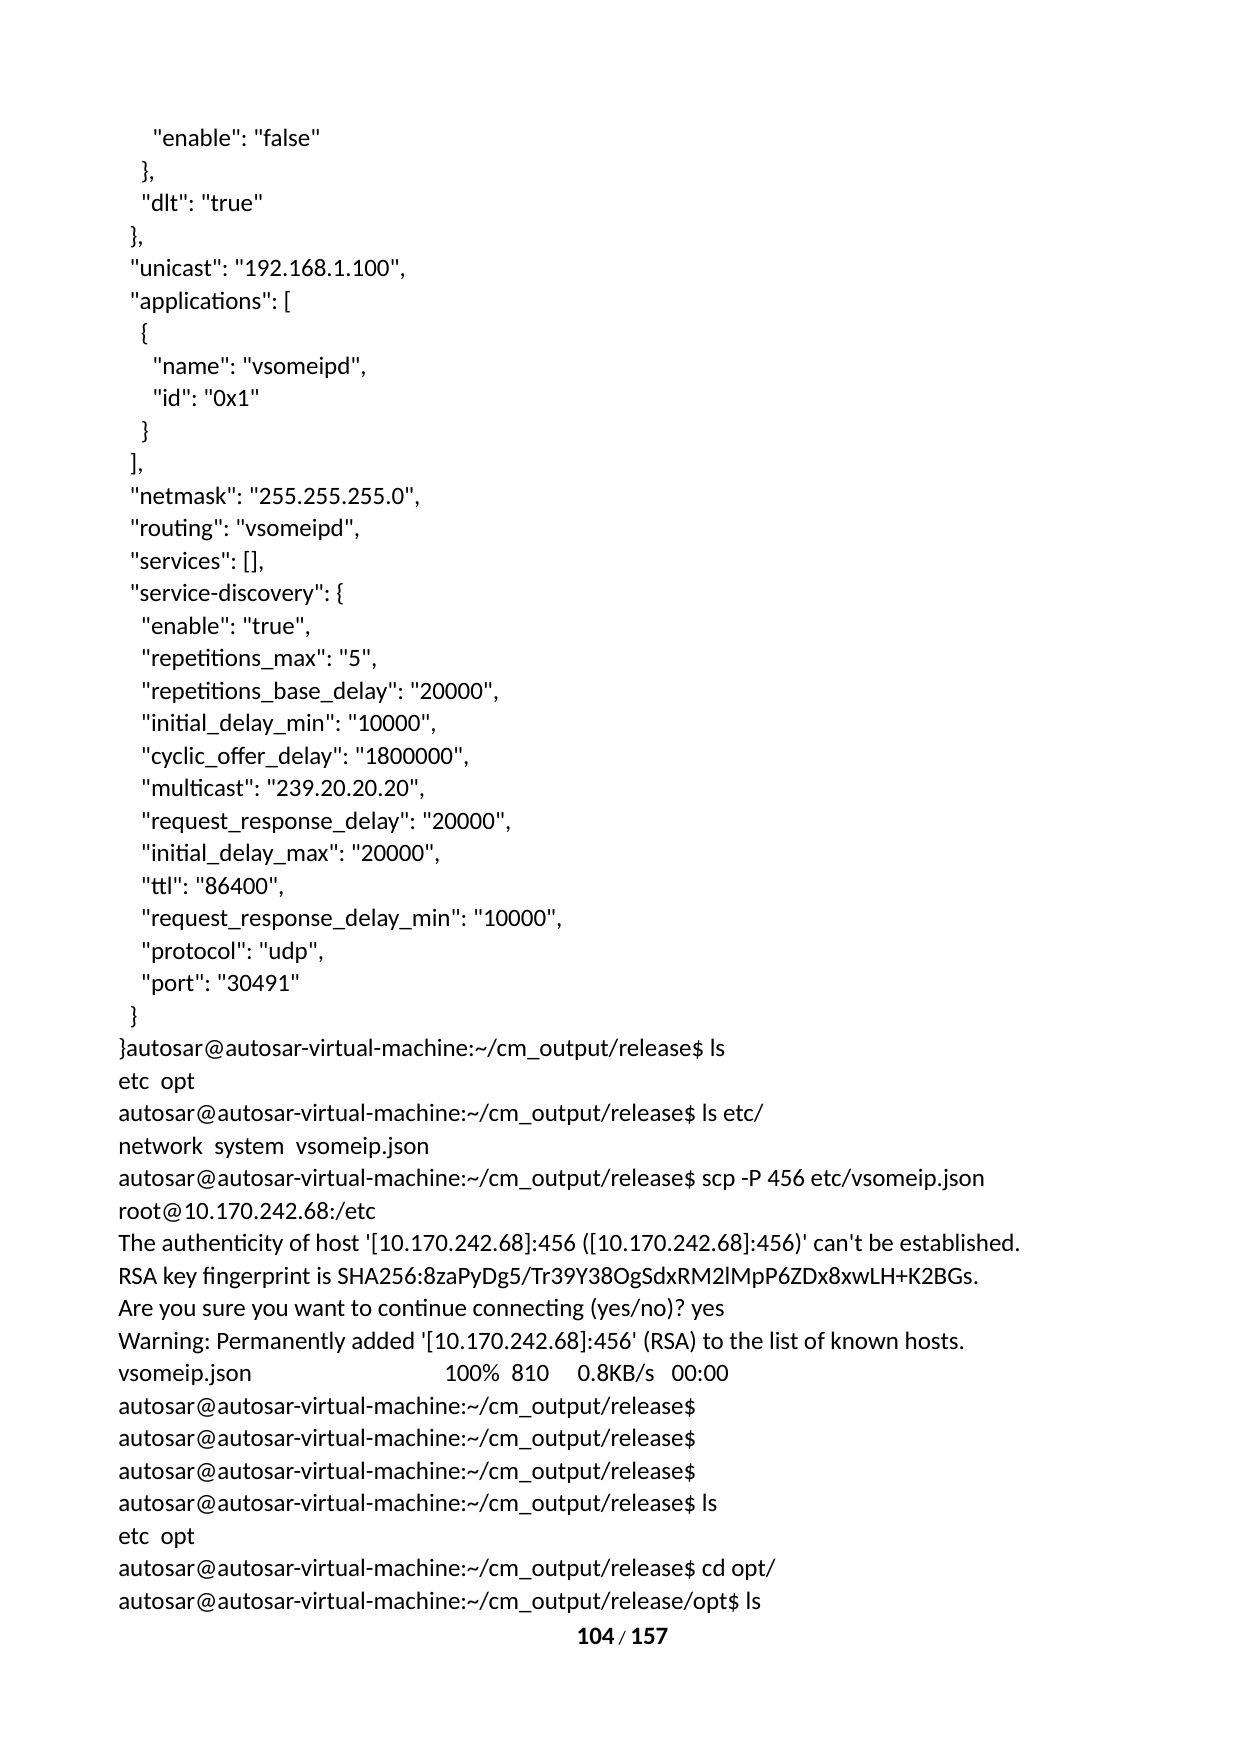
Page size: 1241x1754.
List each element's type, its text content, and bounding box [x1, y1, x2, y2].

text "protocol": "udp", [118, 934, 1122, 967]
text "initial_delay_max": "20000", [118, 837, 1122, 869]
text "dlt": "true" [118, 187, 1122, 219]
text "ttl": "86400", [118, 869, 1122, 902]
text autosar@autosar-virtual-machine:~/cm_output/release$ [118, 1422, 1122, 1454]
text "netmask": "255.255.255.0", [118, 479, 1122, 512]
text } [118, 414, 1122, 447]
text "request_response_delay_min": "10000", [118, 902, 1122, 934]
text "initial_delay_min": "10000", [118, 707, 1122, 739]
text autosar@autosar-virtual-machine:~/cm_output/release$ scp -P 456 etc/vsomeip.json root@10.170.242.68:/etc [118, 1162, 1122, 1227]
text "enable": "false" [118, 122, 1122, 154]
text "applications": [ [118, 284, 1122, 317]
text ], [118, 447, 1122, 479]
text Warning: Permanently added '[10.170.242.68]:456' (RSA) to the list of known hosts. [118, 1324, 1122, 1357]
text autosar@autosar-virtual-machine:~/cm_output/release$ cd opt/ [118, 1552, 1122, 1584]
text autosar@autosar-virtual-machine:~/cm_output/release$ ls [118, 1487, 1122, 1519]
text "repetitions_base_delay": "20000", [118, 674, 1122, 707]
text { [118, 317, 1122, 349]
text autosar@autosar-virtual-machine:~/cm_output/release$ ls etc/ [118, 1097, 1122, 1129]
text "services": [], [118, 544, 1122, 577]
text "service-discovery": { [118, 577, 1122, 609]
text "enable": "true", [118, 609, 1122, 642]
text vsomeip.json 100% 810 0.8KB/s 00:00 [118, 1357, 1122, 1389]
text autosar@autosar-virtual-machine:~/cm_output/release/opt$ ls [118, 1584, 1122, 1617]
text }, [118, 219, 1122, 252]
text etc opt [118, 1064, 1122, 1097]
text etc opt [118, 1519, 1122, 1552]
text autosar@autosar-virtual-machine:~/cm_output/release$ [118, 1454, 1122, 1487]
text "name": "vsomeipd", [118, 349, 1122, 382]
text "repetitions_max": "5", [118, 642, 1122, 674]
text "cyclic_offer_delay": "1800000", [118, 739, 1122, 772]
text "routing": "vsomeipd", [118, 512, 1122, 544]
text The authenticity of host '[10.170.242.68]:456 ([10.170.242.68]:456)' can't be established. [118, 1227, 1122, 1259]
text }, [118, 154, 1122, 187]
text } [118, 999, 1122, 1032]
text autosar@autosar-virtual-machine:~/cm_output/release$ [118, 1389, 1122, 1422]
text Are you sure you want to continue connecting (yes/no)? yes [118, 1292, 1122, 1324]
text "id": "0x1" [118, 382, 1122, 414]
text "request_response_delay": "20000", [118, 804, 1122, 837]
text }autosar@autosar-virtual-machine:~/cm_output/release$ ls [118, 1032, 1122, 1064]
text "multicast": "239.20.20.20", [118, 772, 1122, 804]
text "port": "30491" [118, 967, 1122, 999]
text network system vsomeip.json [118, 1129, 1122, 1162]
text "unicast": "192.168.1.100", [118, 252, 1122, 284]
text RSA key fingerprint is SHA256:8zaPyDg5/Tr39Y38OgSdxRM2lMpP6ZDx8xwLH+K2BGs. [118, 1259, 1122, 1292]
